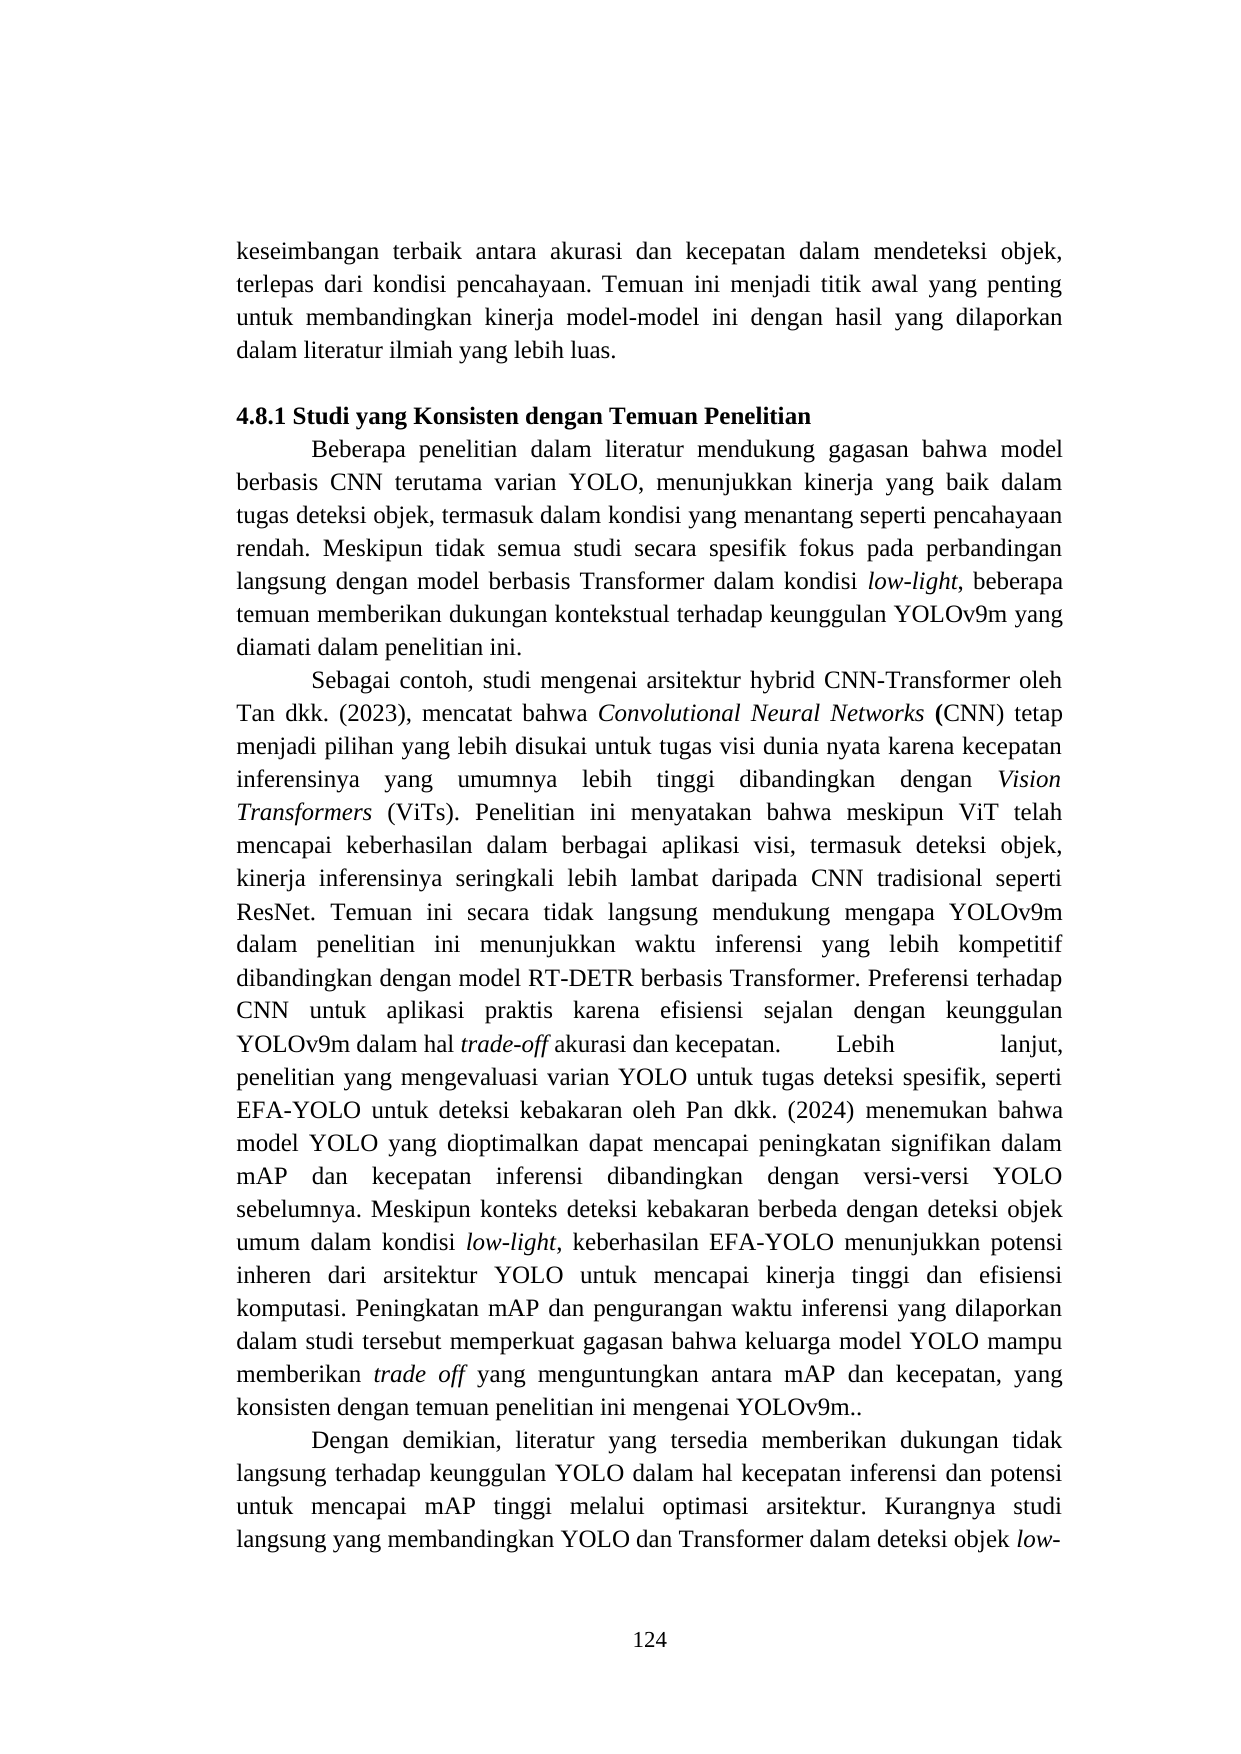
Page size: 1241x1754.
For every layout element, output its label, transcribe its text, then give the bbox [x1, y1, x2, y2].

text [236, 236, 1063, 364]
text Sebagai contoh, studi mengenai arsitektur hybrid CNN-Transformer oleh Tan dkk. (2023), mencatat bahwa Convolutional Neural Networks (CNN) tetap menjadi pilihan yang lebih disukai untuk tugas visi dunia nyata karena kecepatan inferensinya yang umumnya lebih tinggi dibandingkan dengan Vision Transformers (ViTs). Penelitian ini menyatakan bahwa meskipun ViT telah mencapai keberhasilan dalam berbagai aplikasi visi, termasuk deteksi objek, kinerja inferensinya seringkali lebih lambat daripada CNN tradisional seperti ResNet. Temuan ini secara tidak langsung mendukung mengapa YOLOv9m dalam penelitian ini menunjukkan waktu inferensi yang lebih kompetitif dibandingkan dengan model RT-DETR berbasis Transformer. Preferensi terhadap CNN untuk aplikasi praktis karena efisiensi sejalan dengan keunggulan YOLOv9m dalam hal trade-off akurasi dan kecepatan. Lebih lanjut, penelitian yang mengevaluasi varian YOLO untuk tugas deteksi spesifik, seperti EFA-YOLO untuk deteksi kebakaran oleh Pan dkk. (2024) menemukan bahwa model YOLO yang dioptimalkan dapat mencapai peningkatan signifikan dalam mAP dan kecepatan inferensi dibandingkan dengan versi-versi YOLO sebelumnya. Meskipun konteks deteksi kebakaran berbeda dengan deteksi objek umum dalam kondisi low-light, keberhasilan EFA-YOLO menunjukkan potensi inheren dari arsitektur YOLO untuk mencapai kinerja tinggi dan efisiensi komputasi. Peningkatan mAP dan pengurangan waktu inferensi yang dilaporkan dalam studi tersebut memperkuat gagasan bahwa keluarga model YOLO mampu memberikan trade off yang menguntungkan antara mAP dan kecepatan, yang konsisten dengan temuan penelitian ini mengenai YOLOv9m.. [236, 665, 1063, 1421]
text Beberapa penelitian dalam literatur mendukung gagasan bahwa model berbasis CNN terutama varian YOLO, menunjukkan kinerja yang baik dalam tugas deteksi objek, termasuk dalam kondisi yang menantang seperti pencahayaan rendah. Meskipun tidak semua studi secara spesifik fokus pada perbandingan langsung dengan model berbasis Transformer dalam kondisi low-light, beberapa temuan memberikan dukungan kontekstual terhadap keunggulan YOLOv9m yang diamati dalam penelitian ini. [236, 434, 1063, 661]
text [236, 1425, 1063, 1553]
text 4.8.1 Studi yang Konsisten dengan Temuan Penelitian [236, 401, 1063, 430]
